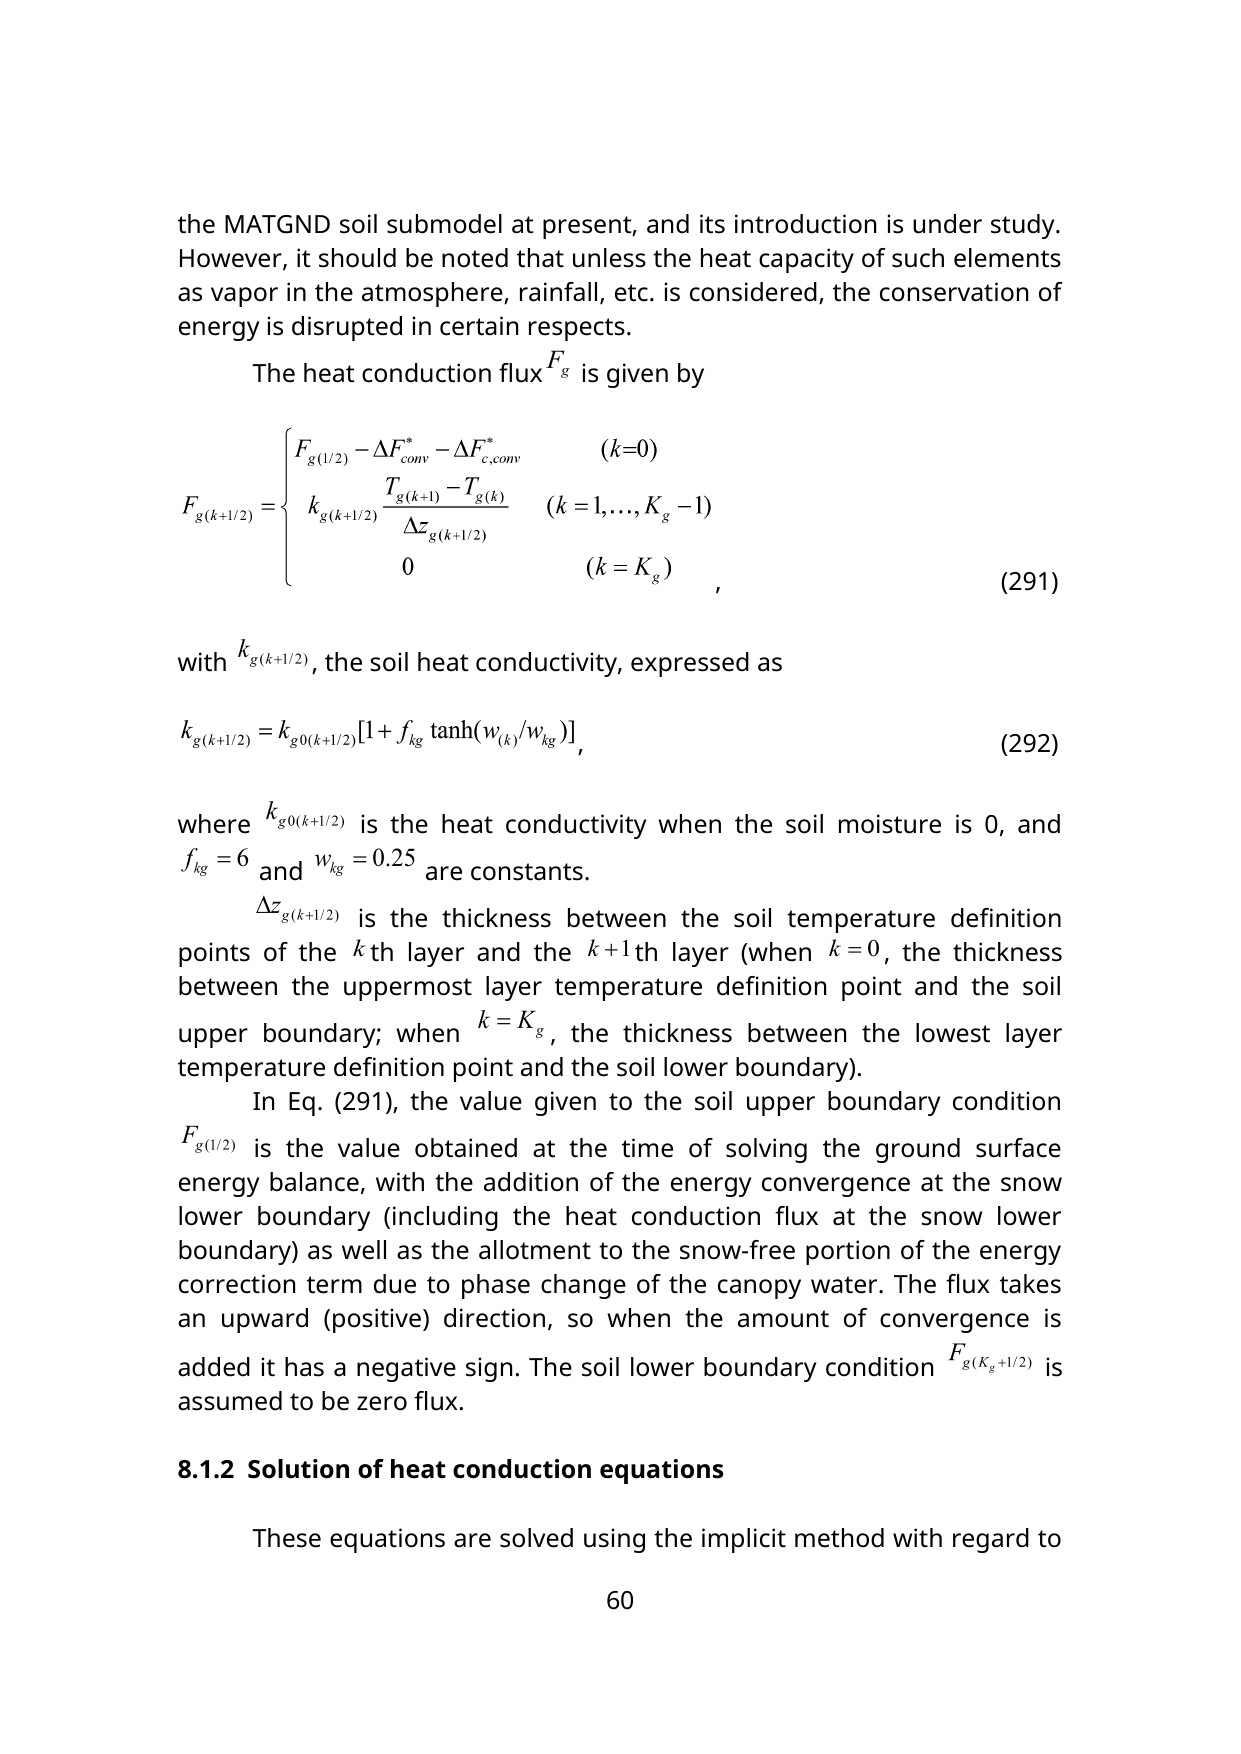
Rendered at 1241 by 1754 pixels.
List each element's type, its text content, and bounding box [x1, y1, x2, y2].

text with , the soil heat conductivity, expressed as [177, 632, 1063, 679]
picture [542, 343, 575, 383]
picture [349, 934, 371, 962]
picture [262, 793, 348, 834]
text The heat conduction flux is given by [177, 343, 1063, 390]
picture [584, 934, 635, 962]
picture [177, 423, 715, 591]
text where is the heat conductivity when the soil moisture is 0, and and are constants. [177, 794, 1063, 888]
picture [177, 712, 578, 753]
text In Eq. (291), the value given to the soil upper boundary condition is the value obtained at the time of solving the ground surface energy balance, with the addition of the energy convergence at the snow lower boundary (including the heat conduction flux at the snow lower boundary) as well as the allotment to the snow-free portion of the energy correction term due to phase change of the canopy water. The flux takes an upward (positive) direction, so when the amount of convergence is added it has a negative sign. The soil lower boundary condition is assumed to be zero flux. [177, 1084, 1063, 1418]
picture [252, 887, 344, 928]
picture [310, 840, 419, 881]
text is the thickness between the soil temperature definition points of the th layer and the th layer (when , the thickness between the uppermost layer temperature definition point and the soil upper boundary; when , the thickness between the lowest layer temperature definition point and the soil lower boundary). [177, 888, 1063, 1084]
picture [177, 1117, 240, 1158]
picture [825, 934, 884, 962]
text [177, 1520, 1063, 1554]
picture [234, 632, 312, 672]
picture [475, 1002, 550, 1043]
text 8.1.2 Solution of heat conduction equations [177, 1452, 1063, 1486]
picture [177, 840, 253, 881]
picture [944, 1335, 1037, 1377]
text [177, 207, 1063, 343]
